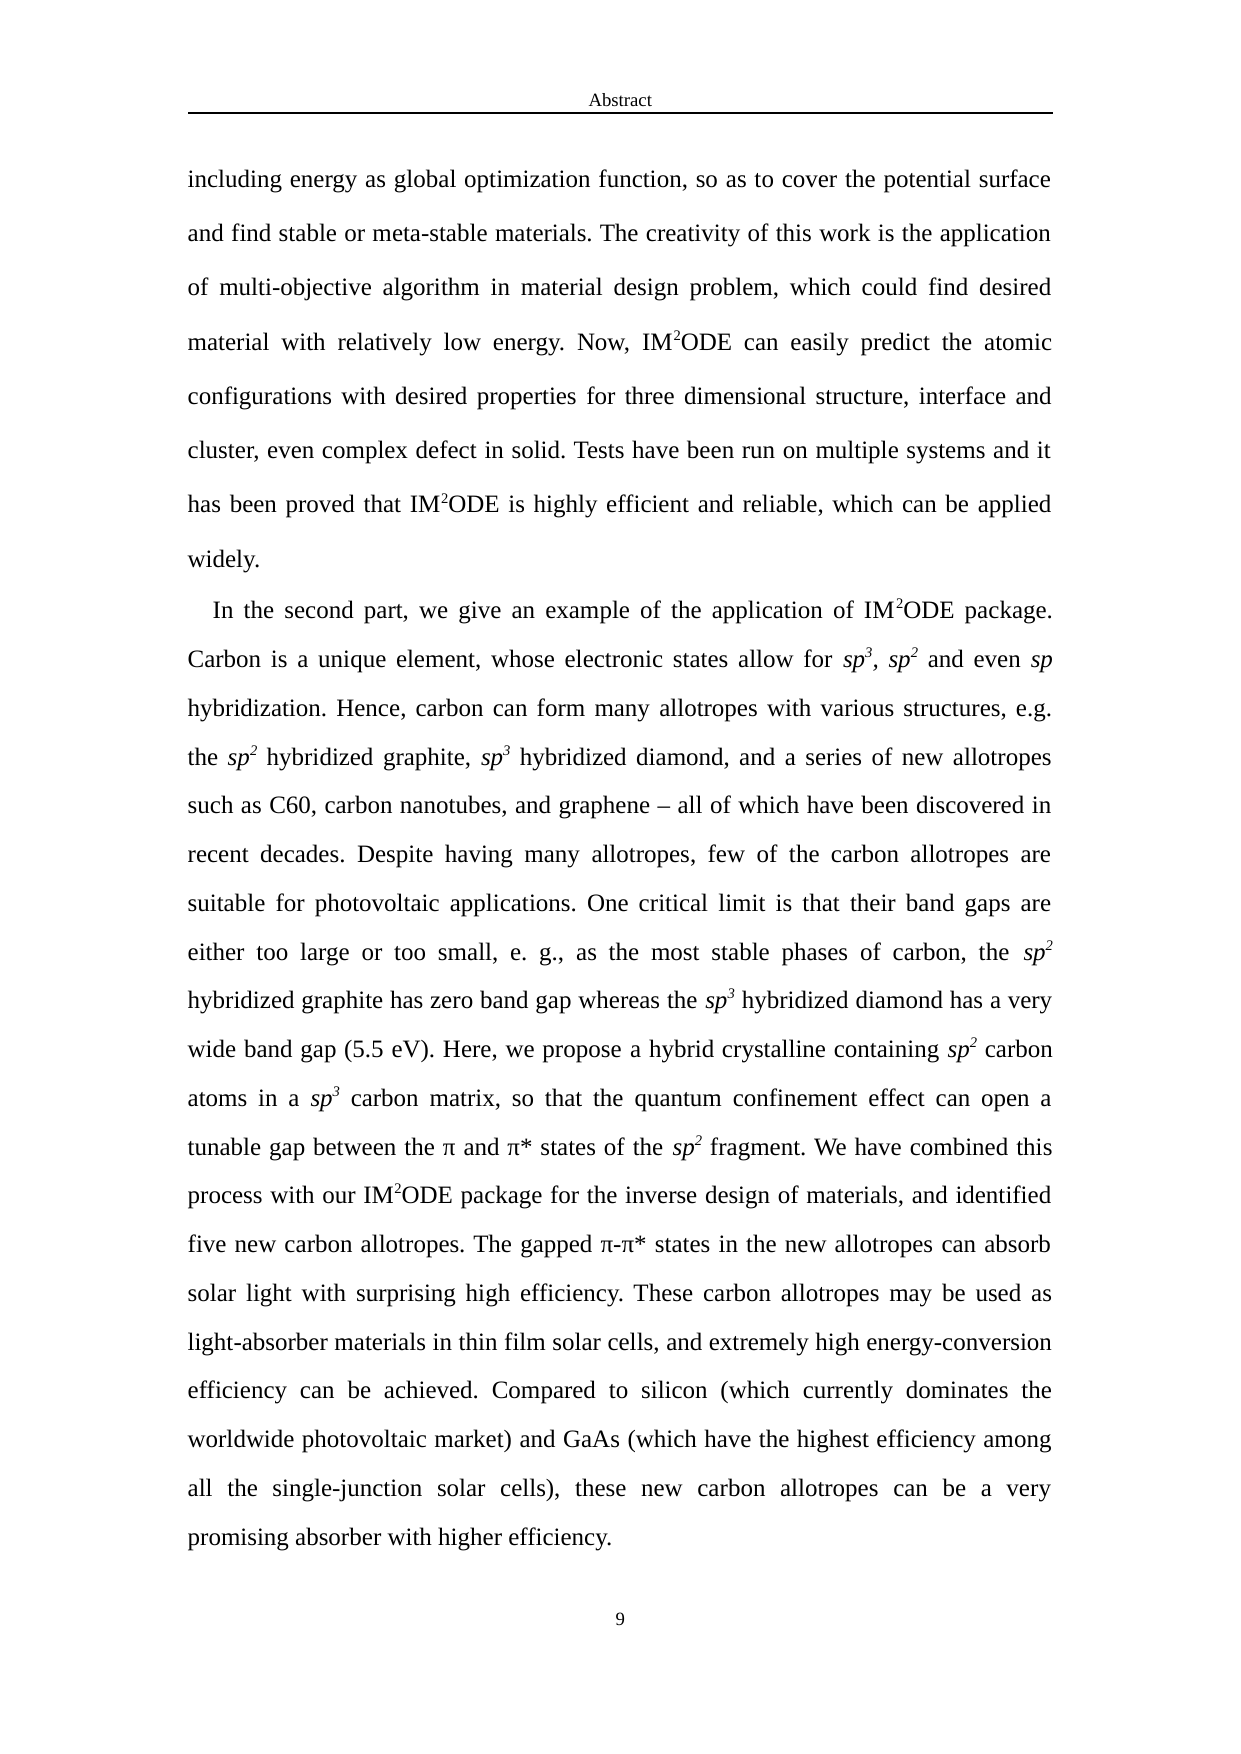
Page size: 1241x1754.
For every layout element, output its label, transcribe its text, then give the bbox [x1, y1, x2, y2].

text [187, 162, 1053, 574]
text In the second part, we give an example of the application of IM2ODE package. Carbon is a unique element, whose electronic states allow for sp3, sp2 and even sp hybridization. Hence, carbon can form many allotropes with various structures, e.g. the sp2 hybridized graphite, sp3 hybridized diamond, and a series of new allotropes such as C60, carbon nanotubes, and graphene – all of which have been discovered in recent decades. Despite having many allotropes, few of the carbon allotropes are suitable for photovoltaic applications. One critical limit is that their band gaps are either too large or too small, e. g., as the most stable phases of carbon, the sp2 hybridized graphite has zero band gap whereas the sp3 hybridized diamond has a very wide band gap (5.5 eV). Here, we propose a hybrid crystalline containing sp2 carbon atoms in a sp3 carbon matrix, so that the quantum confinement effect can open a tunable gap between the π and π* states of the sp2 fragment. We have combined this process with our IM2ODE package for the inverse design of materials, and identified five new carbon allotropes. The gapped π-π* states in the new allotropes can absorb solar light with surprising high efficiency. These carbon allotropes may be used as light-absorber materials in thin film solar cells, and extremely high energy-conversion efficiency can be achieved. Compared to silicon (which currently dominates the worldwide photovoltaic market) and GaAs (which have the highest efficiency among all the single-junction solar cells), these new carbon allotropes can be a very promising absorber with higher efficiency. [187, 593, 1053, 1552]
